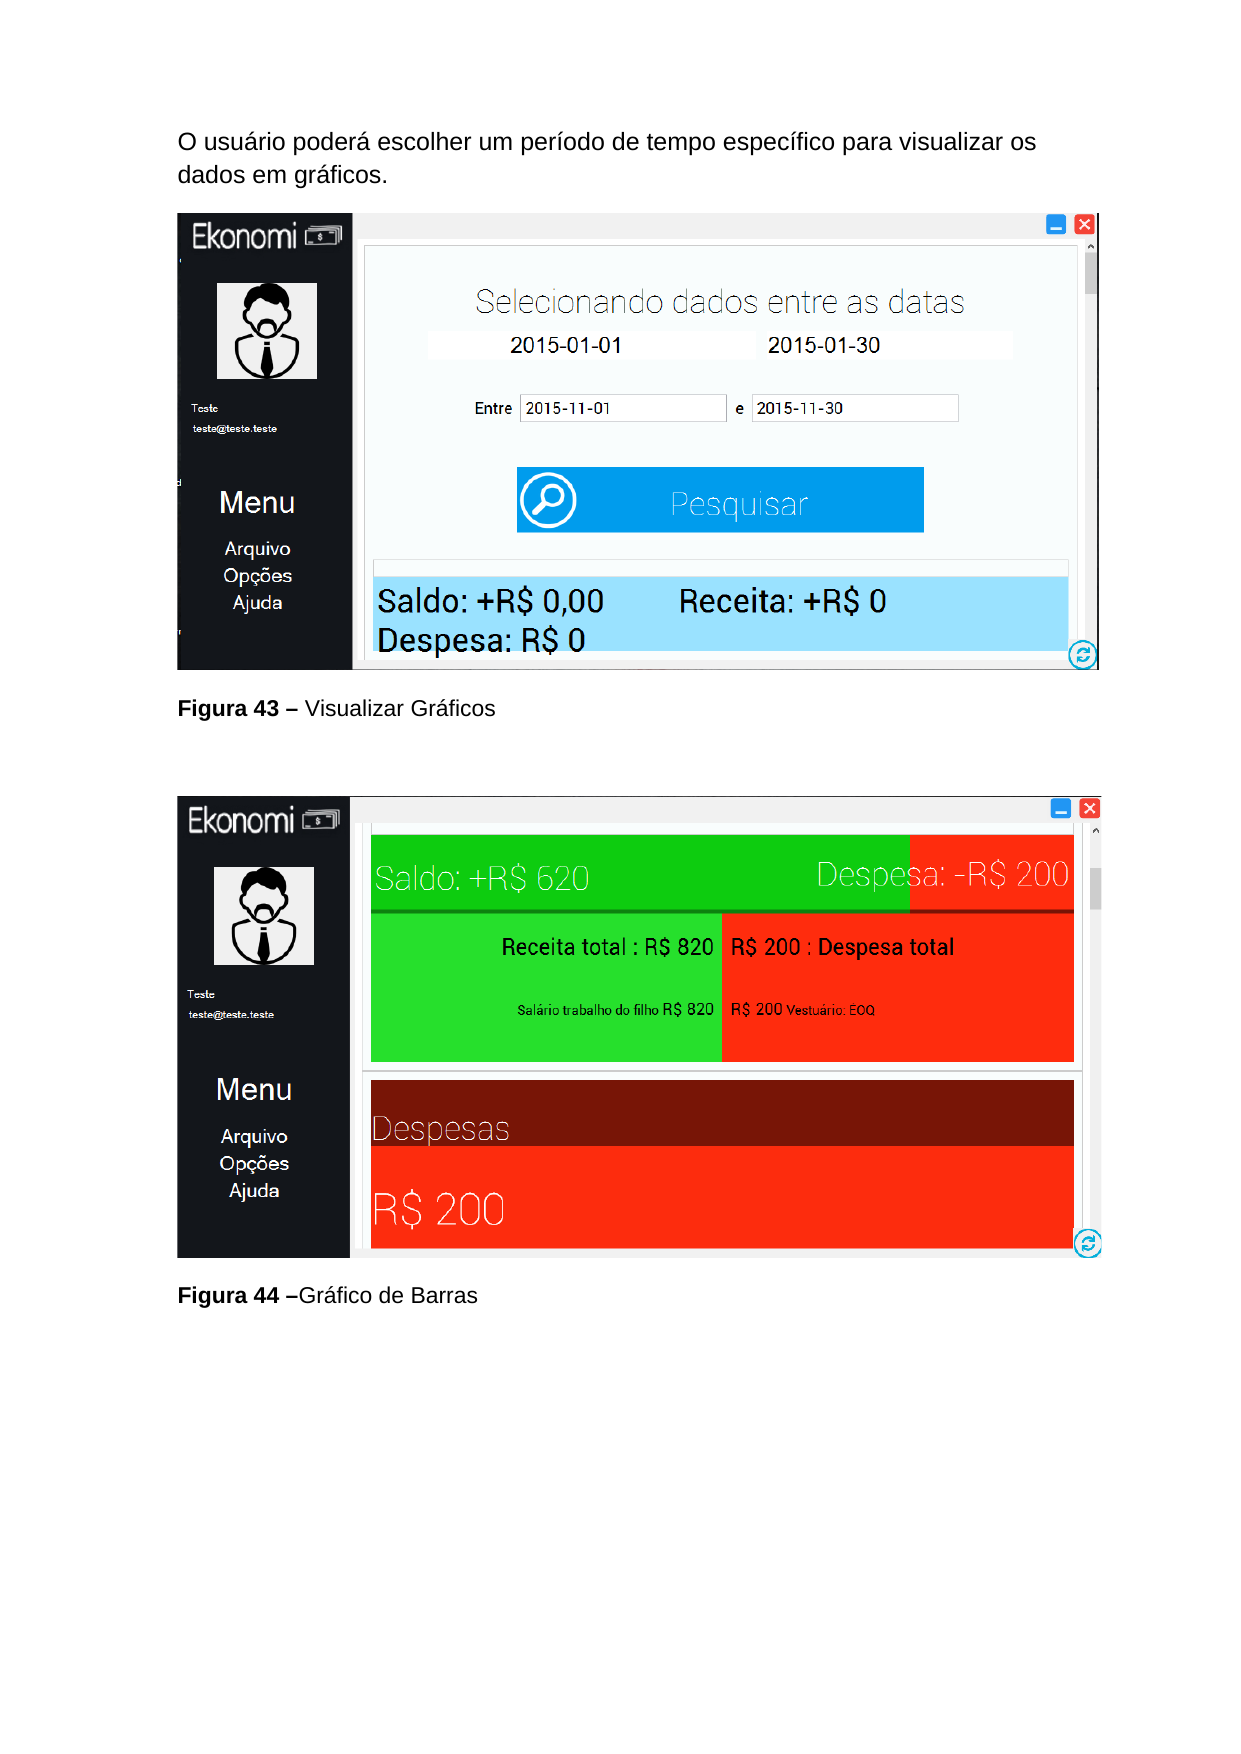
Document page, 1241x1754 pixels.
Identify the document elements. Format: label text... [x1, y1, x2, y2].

picture [177, 213, 1099, 670]
text Figura 44 –Gráfico de Barras [177, 1282, 1078, 1308]
text O usuário poderá escolher um período de tempo específico para visualizar os dados em gráficos. [177, 127, 1078, 188]
text Figura 43 – Visualizar Gráficos [177, 695, 1078, 721]
picture [177, 796, 1102, 1258]
picture [1076, 1231, 1102, 1256]
picture [1071, 643, 1095, 667]
